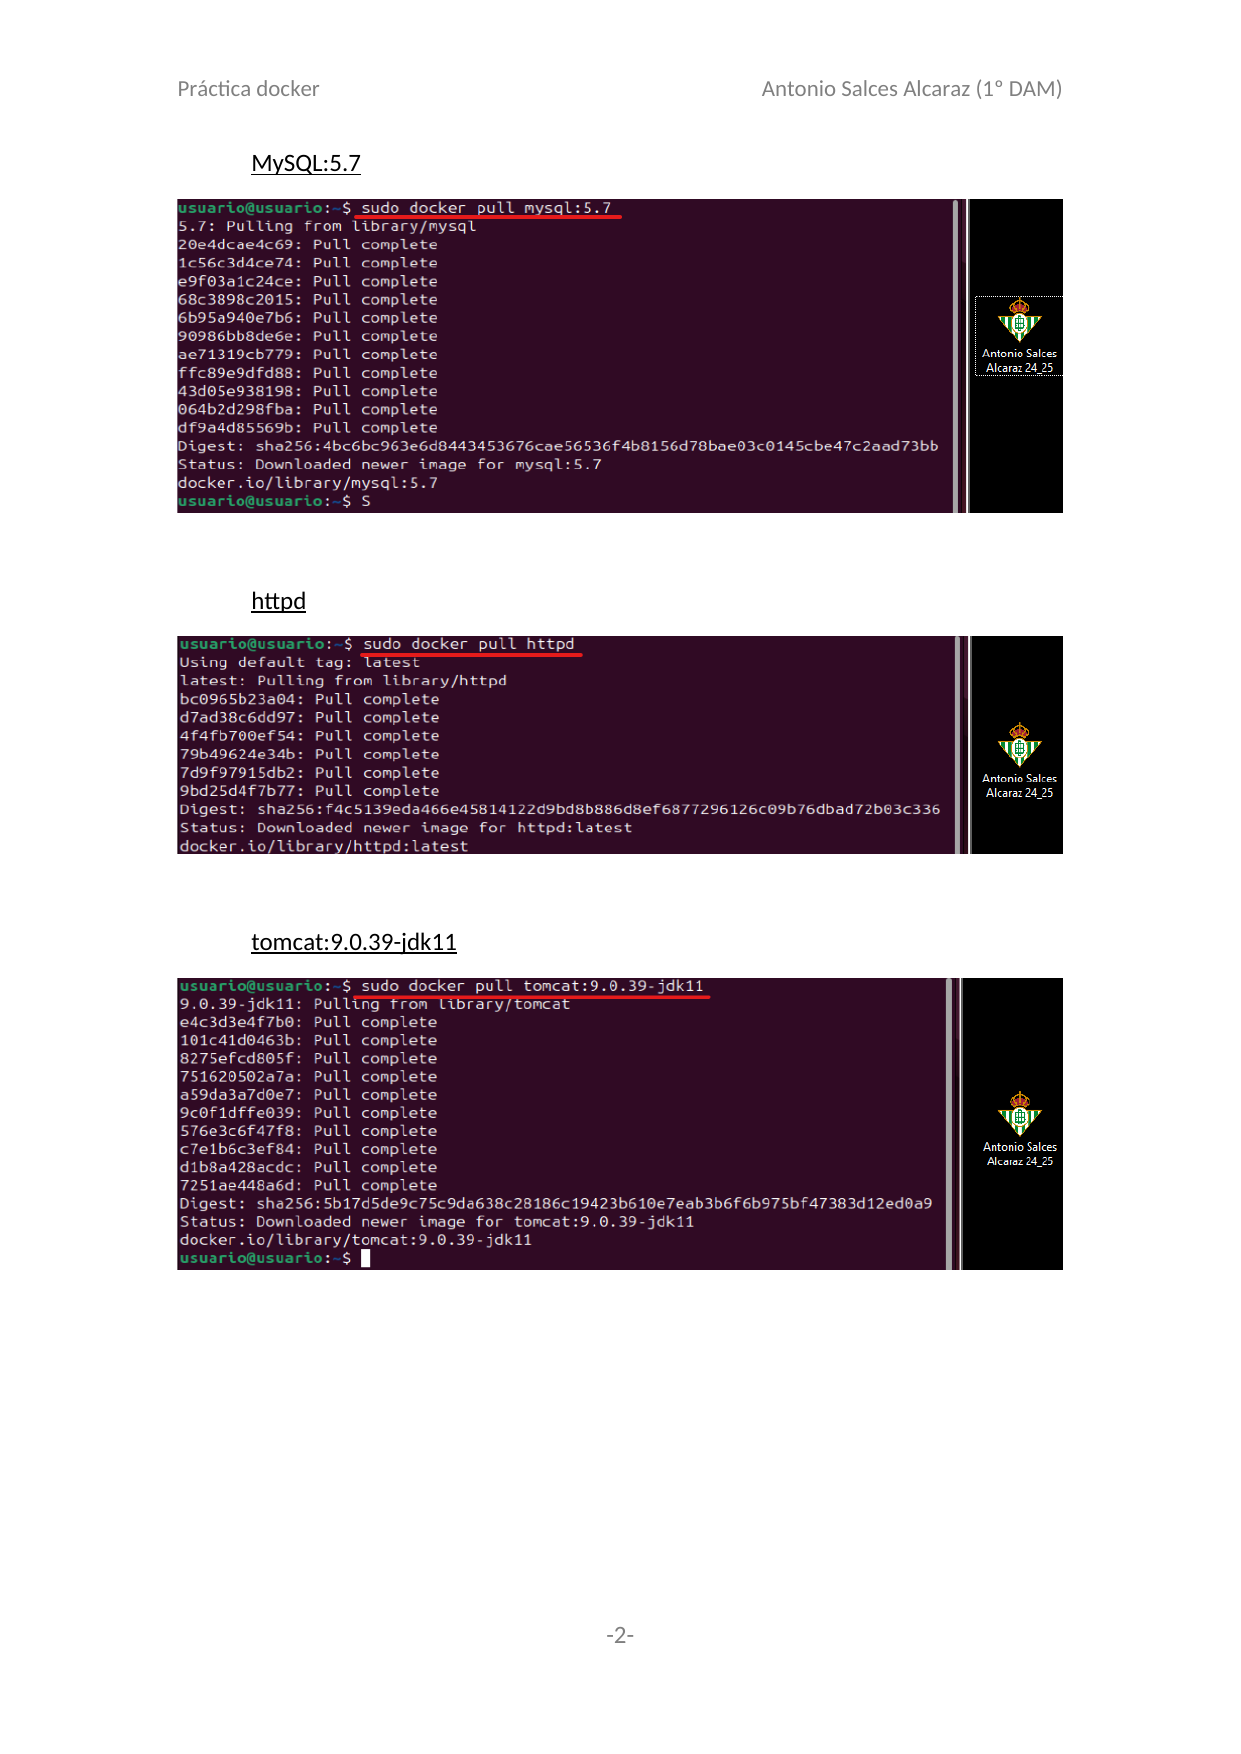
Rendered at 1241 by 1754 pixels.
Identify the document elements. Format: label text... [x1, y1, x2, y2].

picture [177, 199, 1063, 513]
text httpd [177, 585, 1063, 616]
picture [177, 978, 1063, 1270]
text tomcat:9.0.39-jdk11 [177, 926, 1063, 957]
text MySQL:5.7 [177, 148, 1063, 178]
picture [177, 636, 1063, 854]
